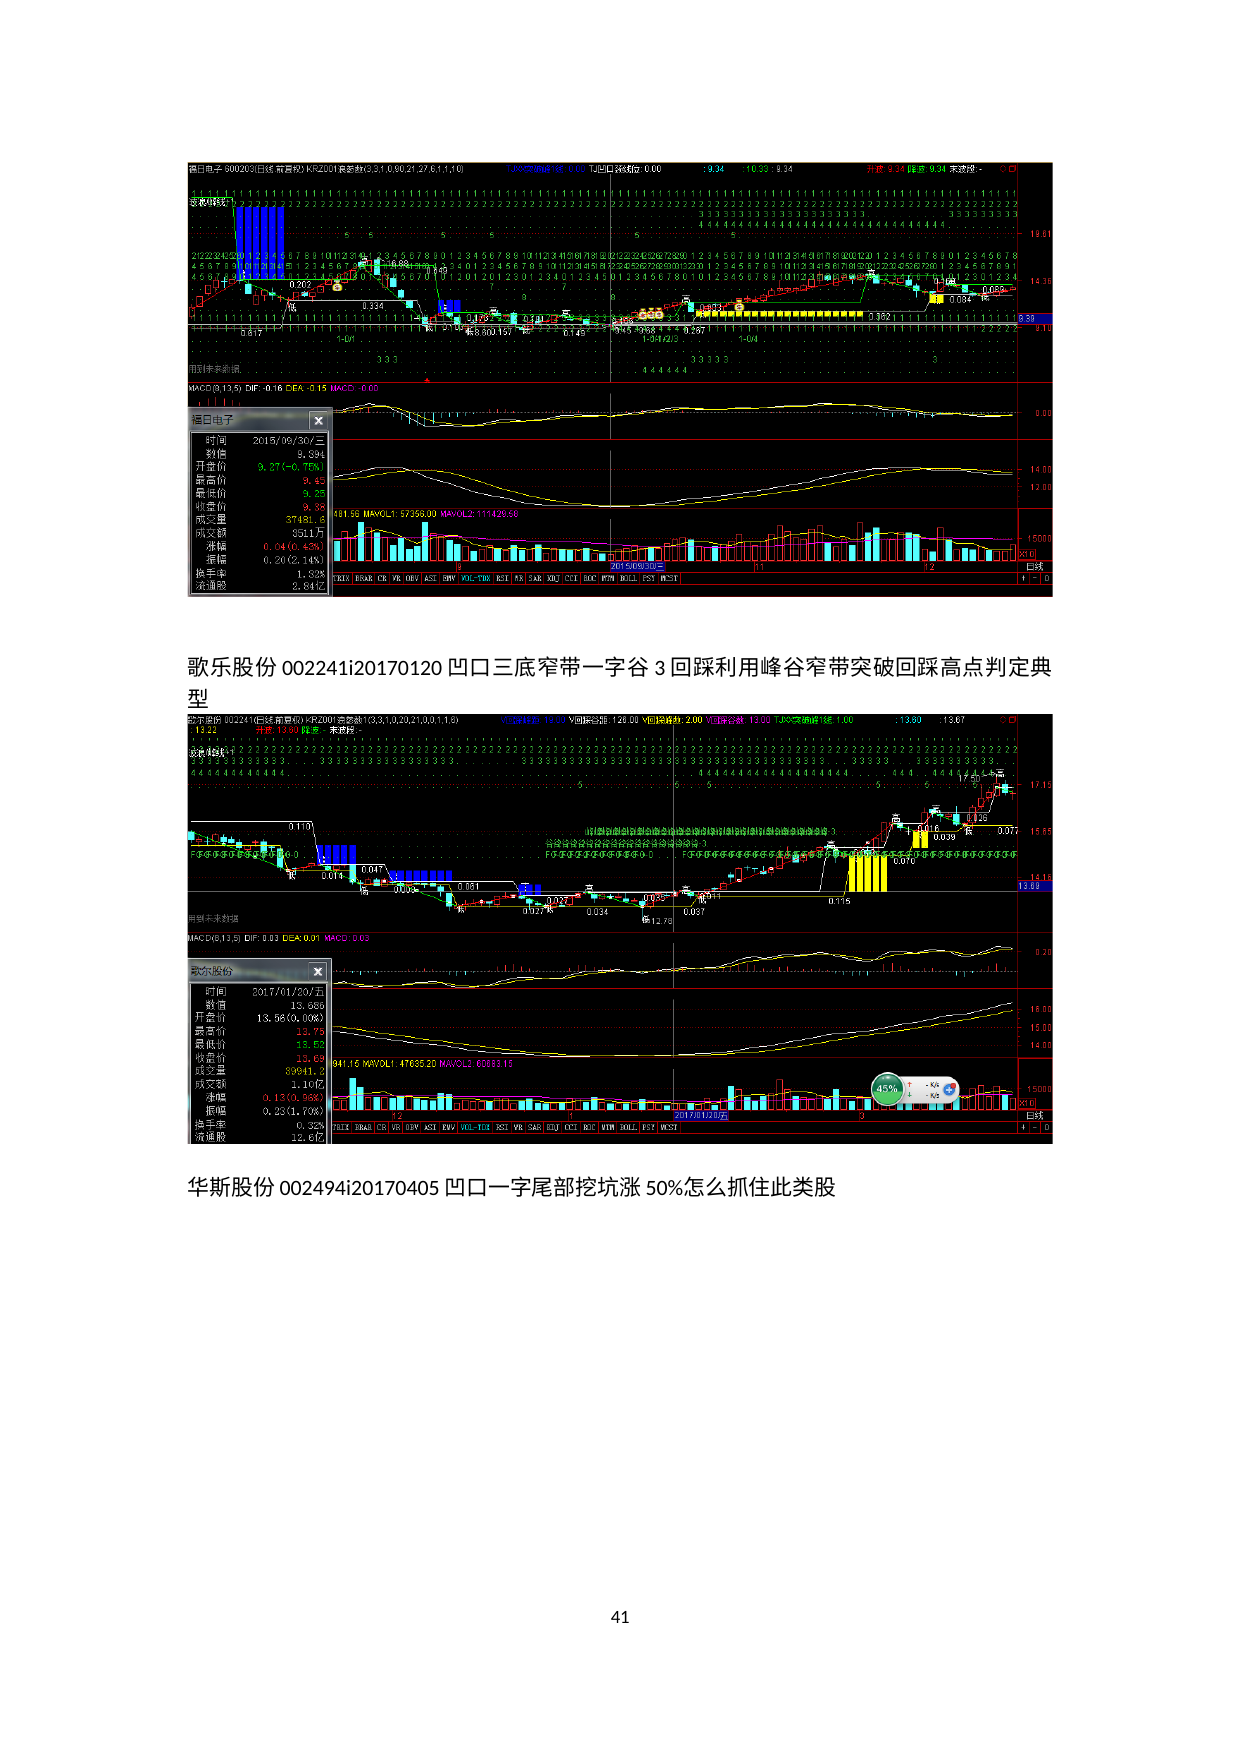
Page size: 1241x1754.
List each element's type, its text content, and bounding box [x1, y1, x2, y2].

text 华斯股份002494i20170405凹口一字尾部挖坑涨50%怎么抓住此类股 [187, 1169, 1053, 1202]
text 歌乐股份002241i20170120凹口三底窄带一字谷3回踩利用峰谷窄带突破回踩高点判定典型 [187, 649, 1053, 714]
picture [187, 714, 1053, 1144]
picture [187, 162, 1053, 597]
